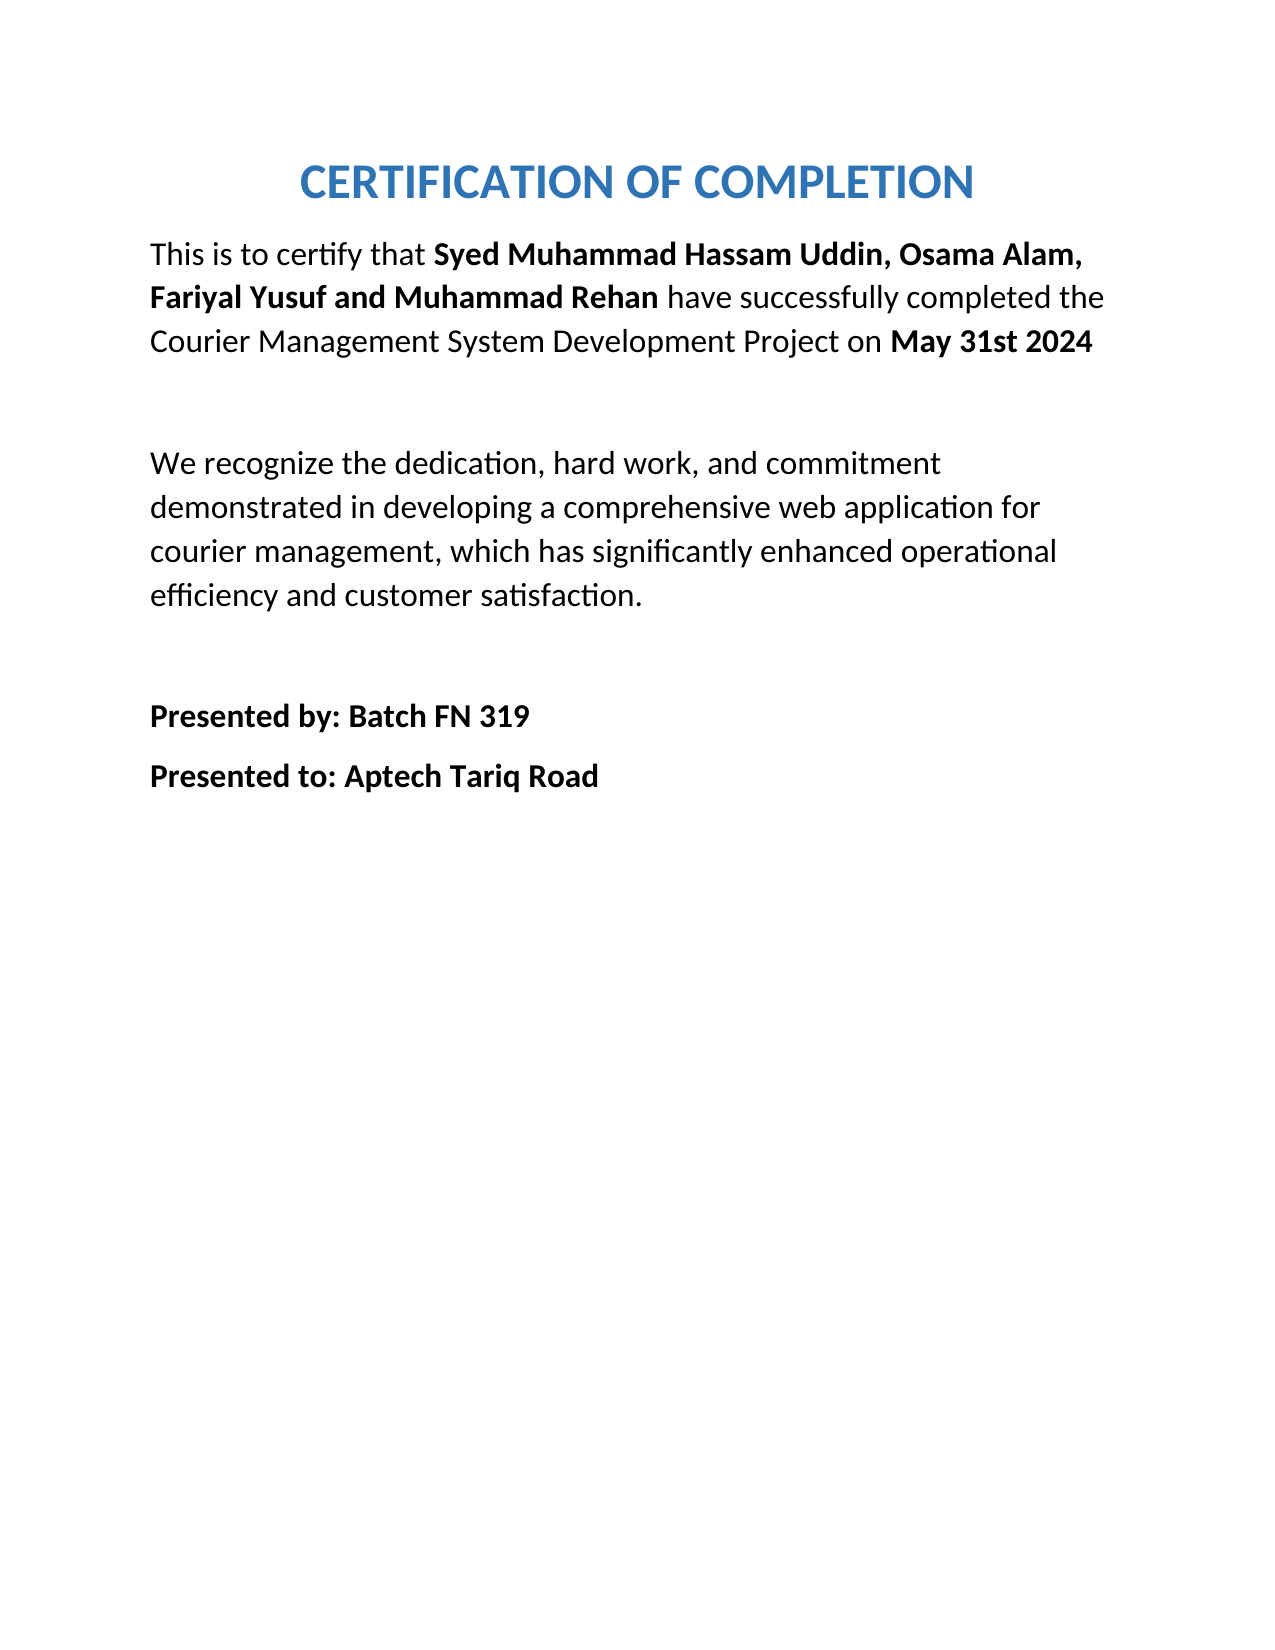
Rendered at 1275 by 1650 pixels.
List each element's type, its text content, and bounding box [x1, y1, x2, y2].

text Presented to: Aptech Tariq Road [150, 755, 1125, 796]
text Presented by: Batch FN 319 [150, 695, 1125, 736]
text This is to certify that Syed Muhammad Hassam Uddin, Osama Alam, Fariyal Yusuf and Muhammad Rehan have successfully completed the Courier Management System Development Project on May 31st 2024 [150, 232, 1125, 361]
subtitle CERTIFICATION OF COMPLETION [150, 150, 1125, 211]
text We recognize the dedication, hard work, and commitment demonstrated in developing a comprehensive web application for courier management, which has significantly enhanced operational efficiency and customer satisfaction. [150, 442, 1125, 614]
